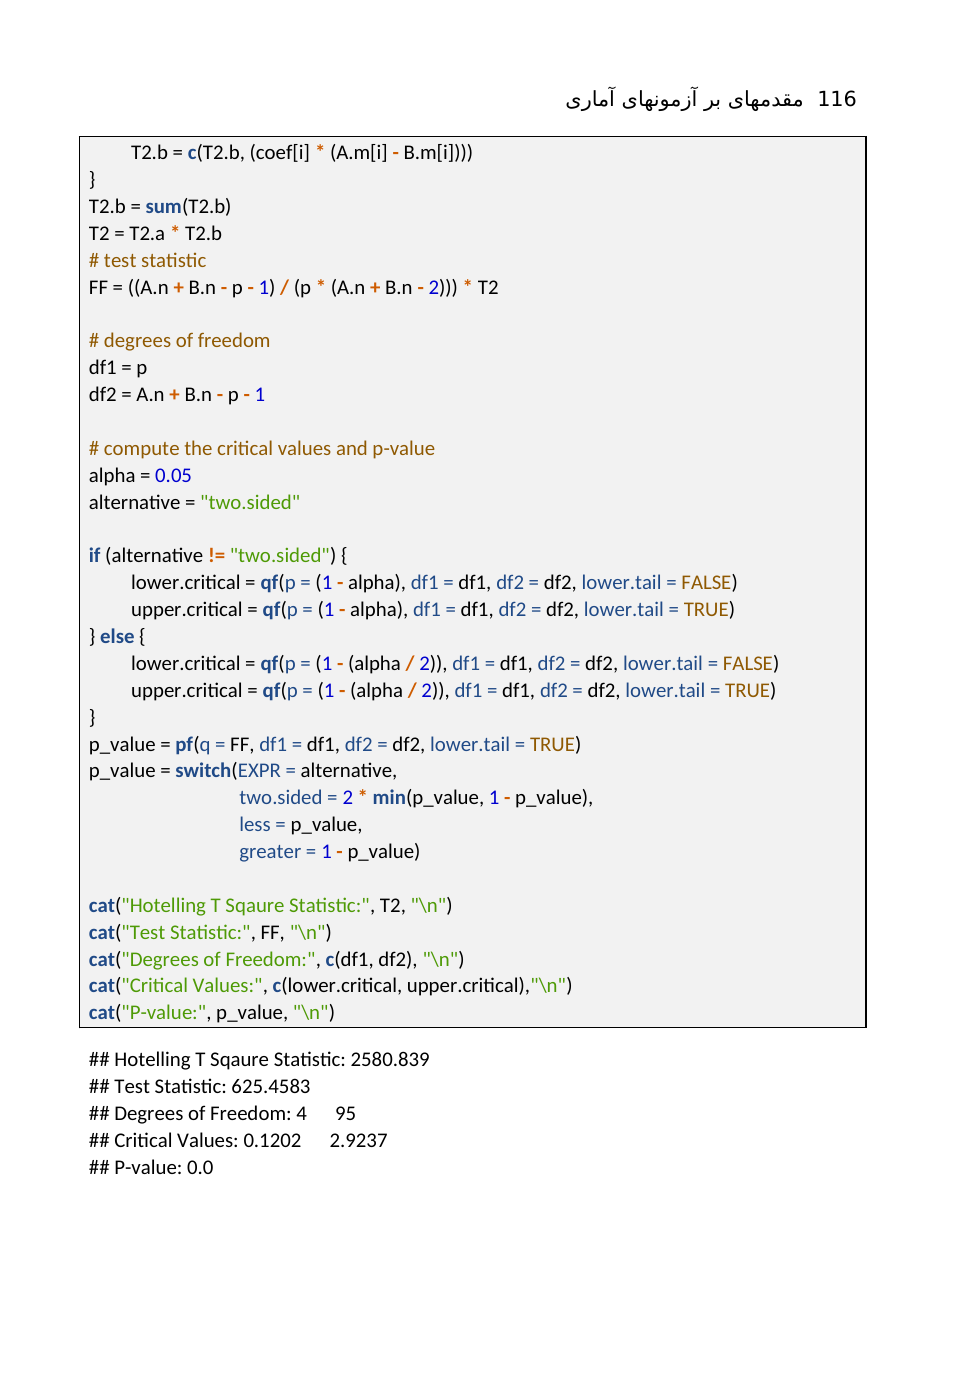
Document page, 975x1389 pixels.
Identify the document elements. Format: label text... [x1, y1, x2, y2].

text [80, 137, 865, 1027]
text ## Hotelling T Sqaure Statistic: 2580.839 ## Test Statistic: 625.4583 ## Degrees of Freedom: 4 95 ## Critical Values: 0.1202 2.9237 ## P-value: 0.0 [89, 1047, 857, 1179]
